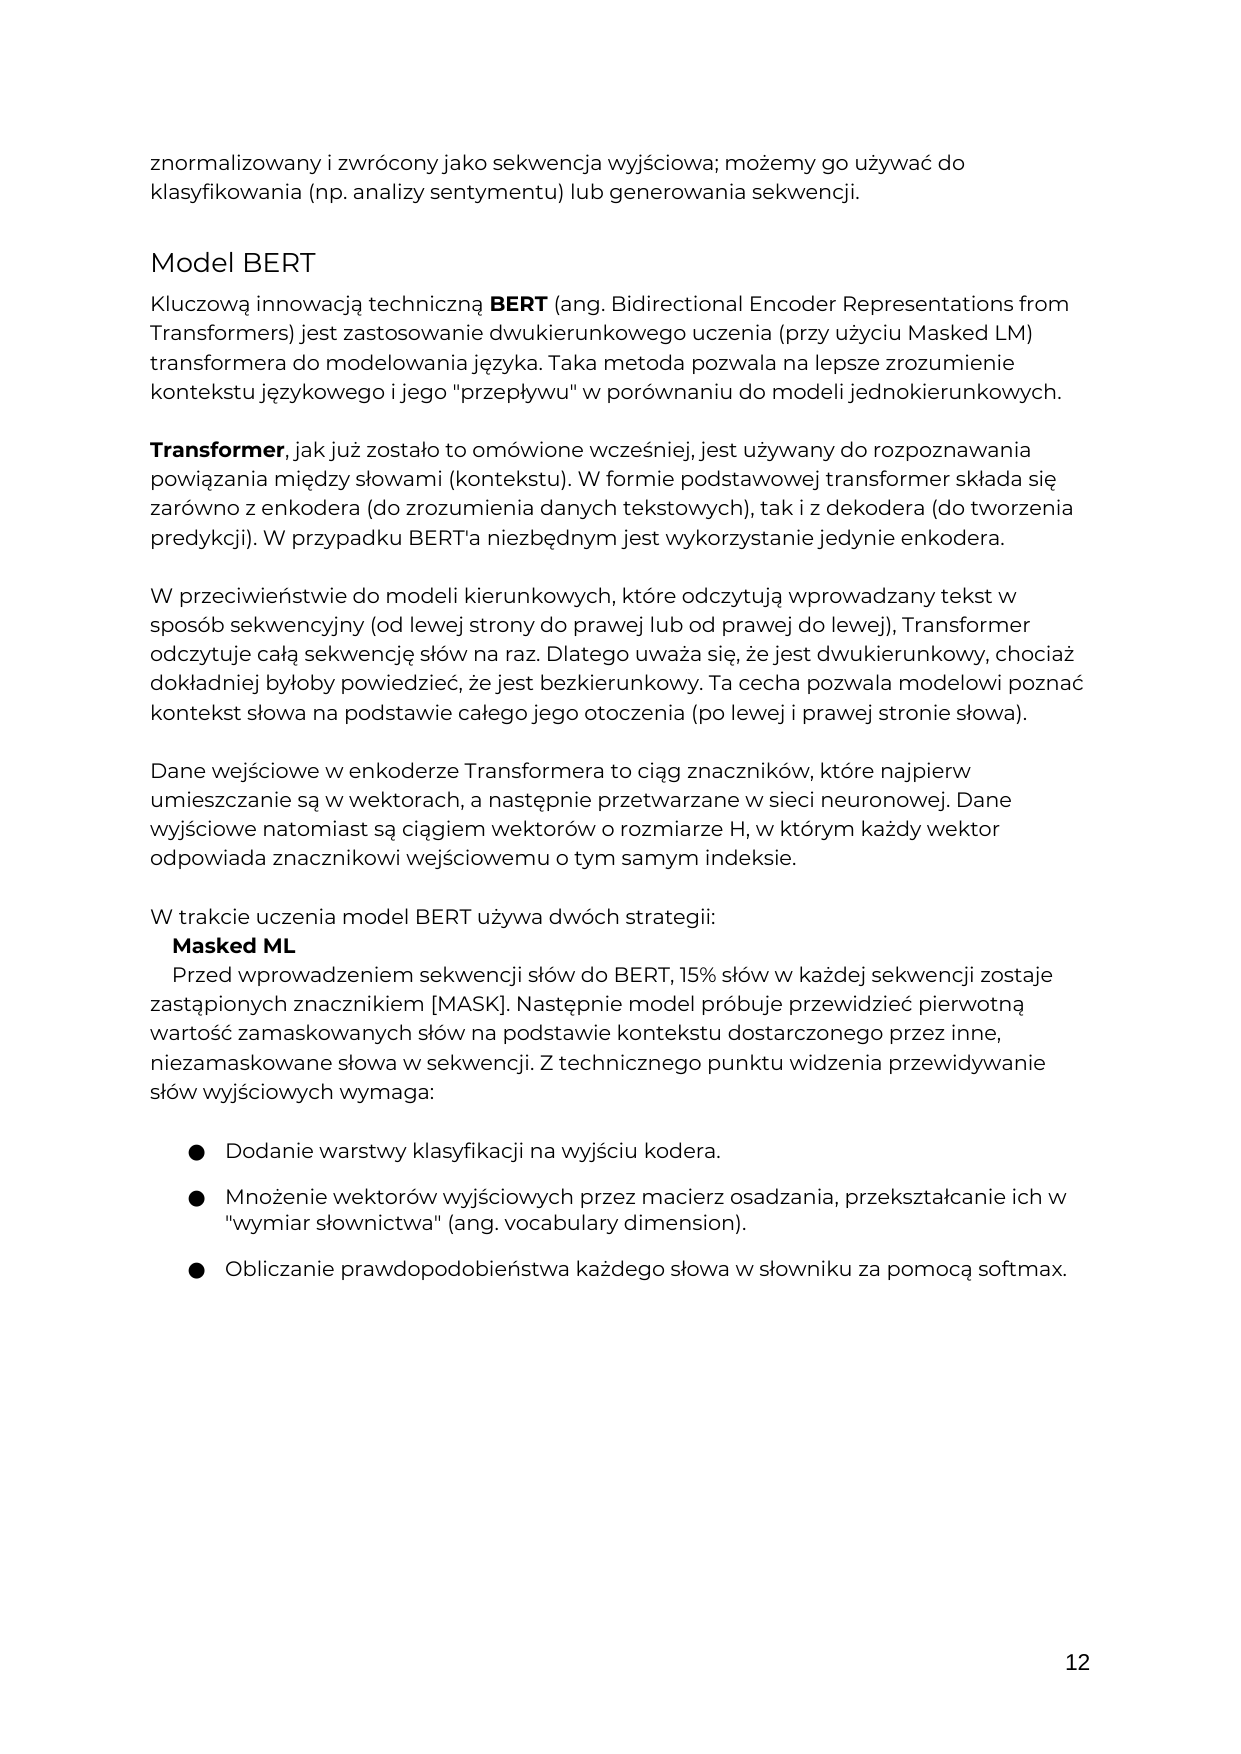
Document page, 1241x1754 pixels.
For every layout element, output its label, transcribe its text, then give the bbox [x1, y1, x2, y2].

text Masked ML [150, 933, 1090, 958]
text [150, 150, 1090, 204]
text Dane wejściowe w enkoderze Transformera to ciąg znaczników, które najpierw umieszczanie są w wektorach, a następnie przetwarzane w sieci neuronowej. Dane wyjściowe natomiast są ciągiem wektorów o rozmiarze H, w którym każdy wektor odpowiada znacznikowi wejściowemu o tym samym indeksie. [150, 758, 1090, 871]
list Mnożenie wektorów wyjściowych przez macierz osadzania, przekształcanie ich w "wymiar słownictwa" (ang. vocabulary dimension). [187, 1184, 1090, 1235]
list Dodanie warstwy klasyfikacji na wyjściu kodera. [187, 1138, 1090, 1164]
list Obliczanie prawdopodobieństwa każdego słowa w słowniku za pomocą softmax. [187, 1256, 1090, 1282]
text Kluczową innowacją techniczną BERT (ang. Bidirectional Encoder Representations from Transformers) jest zastosowanie dwukierunkowego uczenia (przy użyciu Masked LM) transformera do modelowania języka. Taka metoda pozwala na lepsze zrozumienie kontekstu językowego i jego "przepływu" w porównaniu do modeli jednokierunkowych. [150, 291, 1090, 404]
text W trakcie uczenia model BERT używa dwóch strategii: [150, 904, 1090, 929]
subtitle Model BERT [150, 246, 1090, 279]
text Transformer, jak już zostało to omówione wcześniej, jest używany do rozpoznawania powiązania między słowami (kontekstu). W formie podstawowej transformer składa się zarówno z enkodera (do zrozumienia danych tekstowych), tak i z dekodera (do tworzenia predykcji). W przypadku BERT'a niezbędnym jest wykorzystanie jedynie enkodera. [150, 437, 1090, 550]
text Przed wprowadzeniem sekwencji słów do BERT, 15% słów w każdej sekwencji zostaje zastąpionych znacznikiem [MASK]. Następnie model próbuje przewidzieć pierwotną wartość zamaskowanych słów na podstawie kontekstu dostarczonego przez inne, niezamaskowane słowa w sekwencji. Z technicznego punktu widzenia przewidywanie słów wyjściowych wymaga: [150, 962, 1090, 1104]
text W przeciwieństwie do modeli kierunkowych, które odczytują wprowadzany tekst w sposób sekwencyjny (od lewej strony do prawej lub od prawej do lewej), Transformer odczytuje całą sekwencję słów na raz. Dlatego uważa się, że jest dwukierunkowy, chociaż dokładniej byłoby powiedzieć, że jest bezkierunkowy. Ta cecha pozwala modelowi poznać kontekst słowa na podstawie całego jego otoczenia (po lewej i prawej stronie słowa). [150, 583, 1090, 725]
